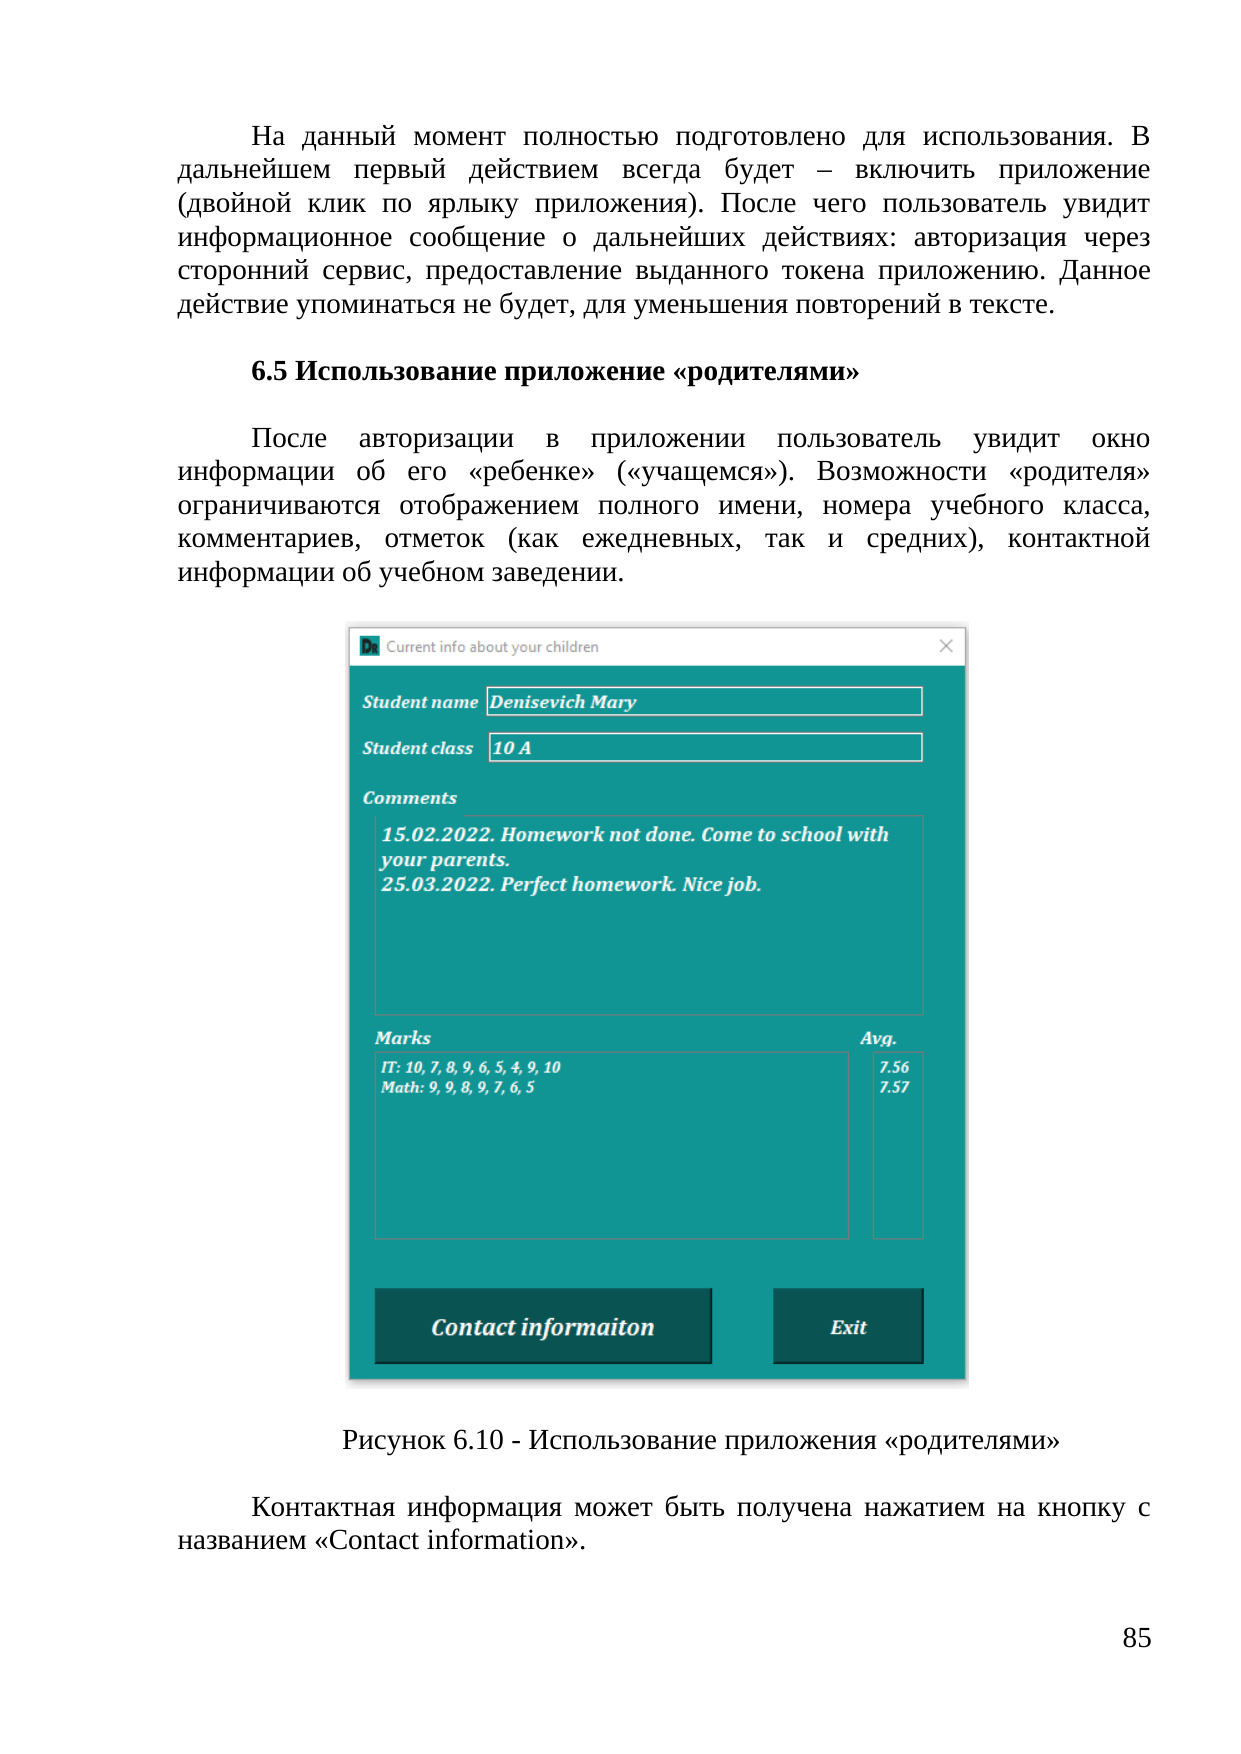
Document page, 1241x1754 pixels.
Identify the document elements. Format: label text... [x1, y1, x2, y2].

picture [345, 621, 969, 1389]
text После авторизации в приложении пользователь увидит окно информации об его «ребенке» («учащемся»). Возможности «родителя» ограничиваются отображением полного имени, номера учебного класса, комментариев, отметок (как ежедневных, так и средних), контактной информации об учебном заведении. [177, 420, 1152, 588]
text Рисунок 6.10 - Использование приложения «родителями» [177, 1422, 1152, 1455]
text Контактная информация может быть получена нажатием на кнопку с названием «Contact information». [177, 1489, 1152, 1556]
text На данный момент полностью подготовлено для использования. В дальнейшем первый действием всегда будет – включить приложение (двойной клик по ярлыку приложения). После чего пользователь увидит информационное сообщение о дальнейших действиях: авторизация через сторонний сервис, предоставление выданного токена приложению. Данное действие упоминаться не будет, для уменьшения повторений в тексте. [177, 118, 1152, 319]
subtitle 6.5 Использование приложение «родителями» [177, 353, 1152, 386]
